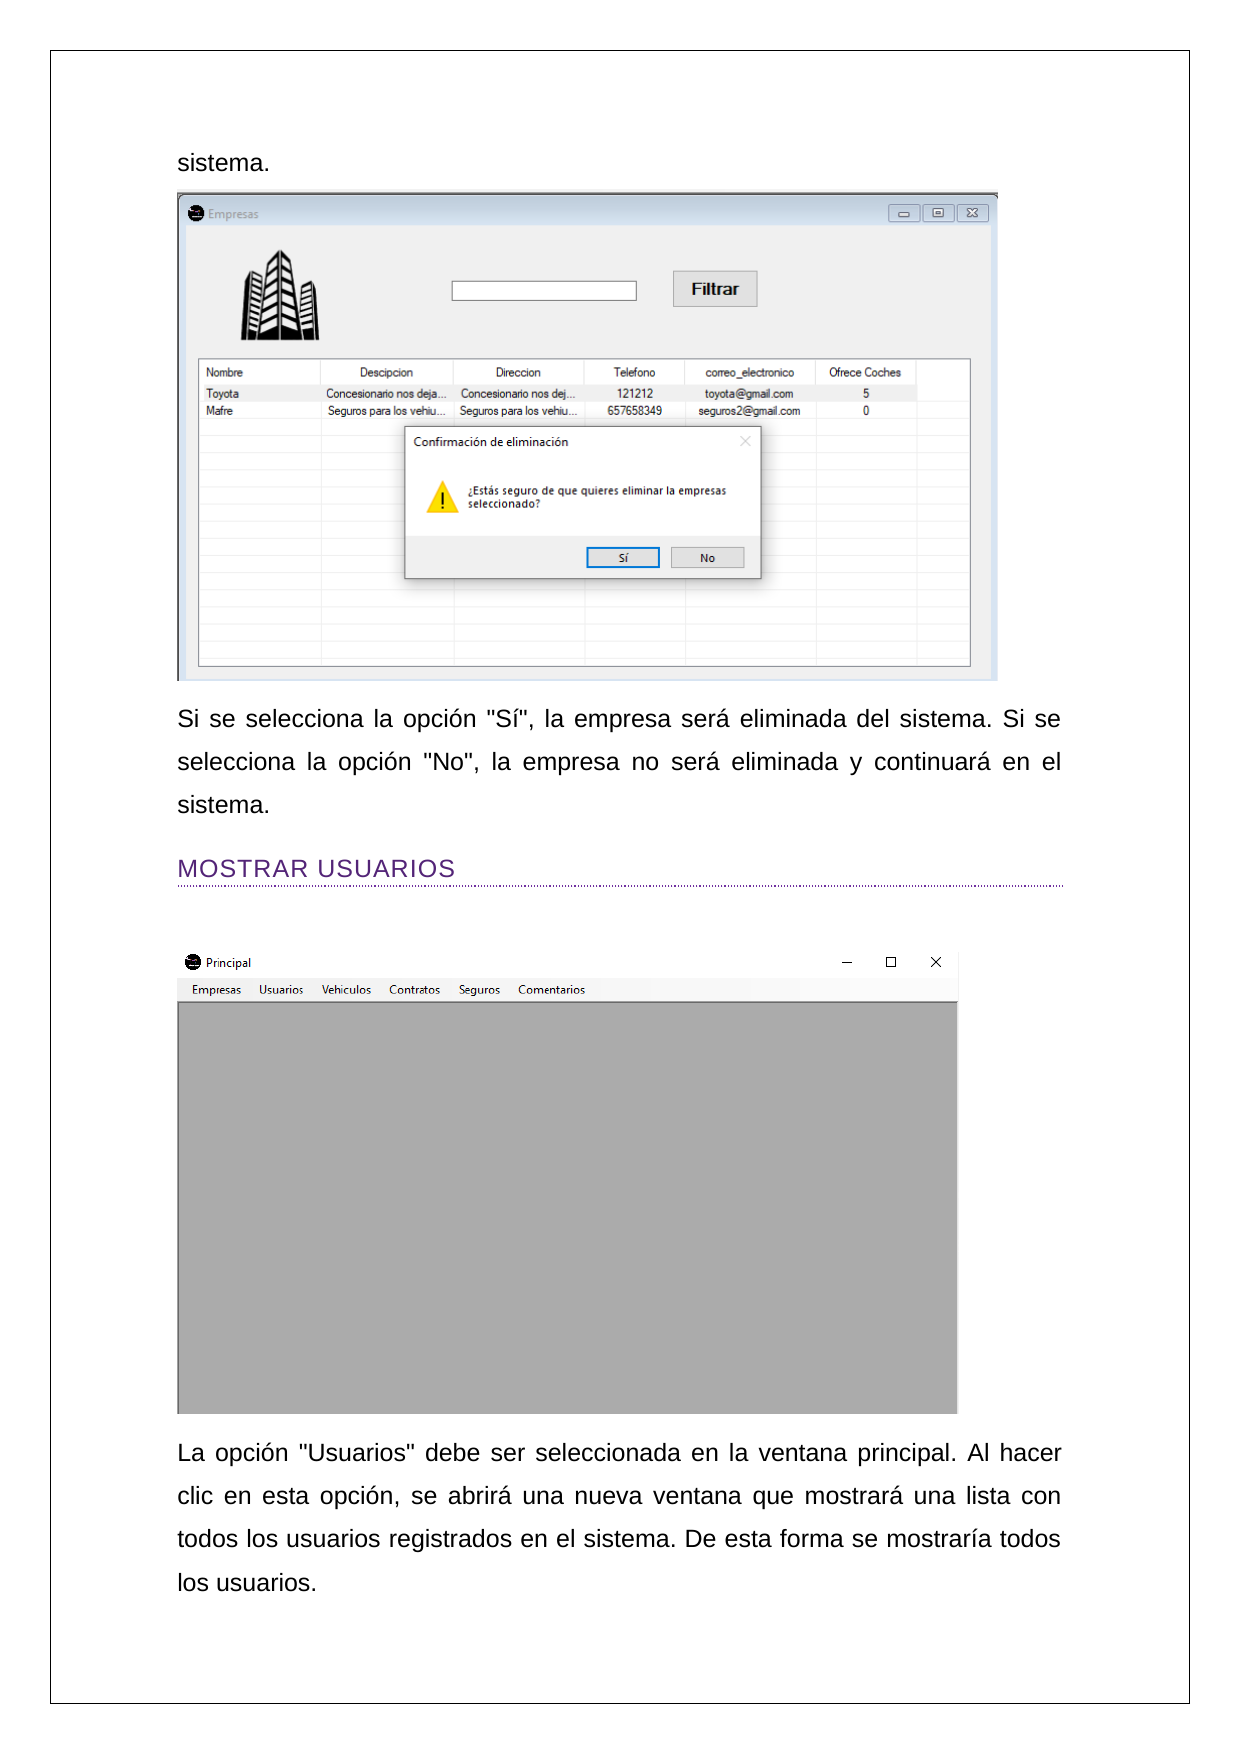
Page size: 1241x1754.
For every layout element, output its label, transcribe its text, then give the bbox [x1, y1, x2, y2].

picture [177, 952, 959, 1414]
text La opción "Usuarios" debe ser seleccionada en la ventana principal. Al hacer clic en esta opción, se abrirá una nueva ventana que mostrará una lista con todos los usuarios registrados en el sistema. De esta forma se mostraría todos los usuarios. [177, 1438, 1063, 1596]
subtitle Mostrar usuarios [177, 854, 1063, 887]
text Si se selecciona la opción "Sí", la empresa será eliminada del sistema. Si se selecciona la opción "No", la empresa no será eliminada y continuará en el sistema. [177, 704, 1063, 819]
picture [177, 189, 998, 681]
